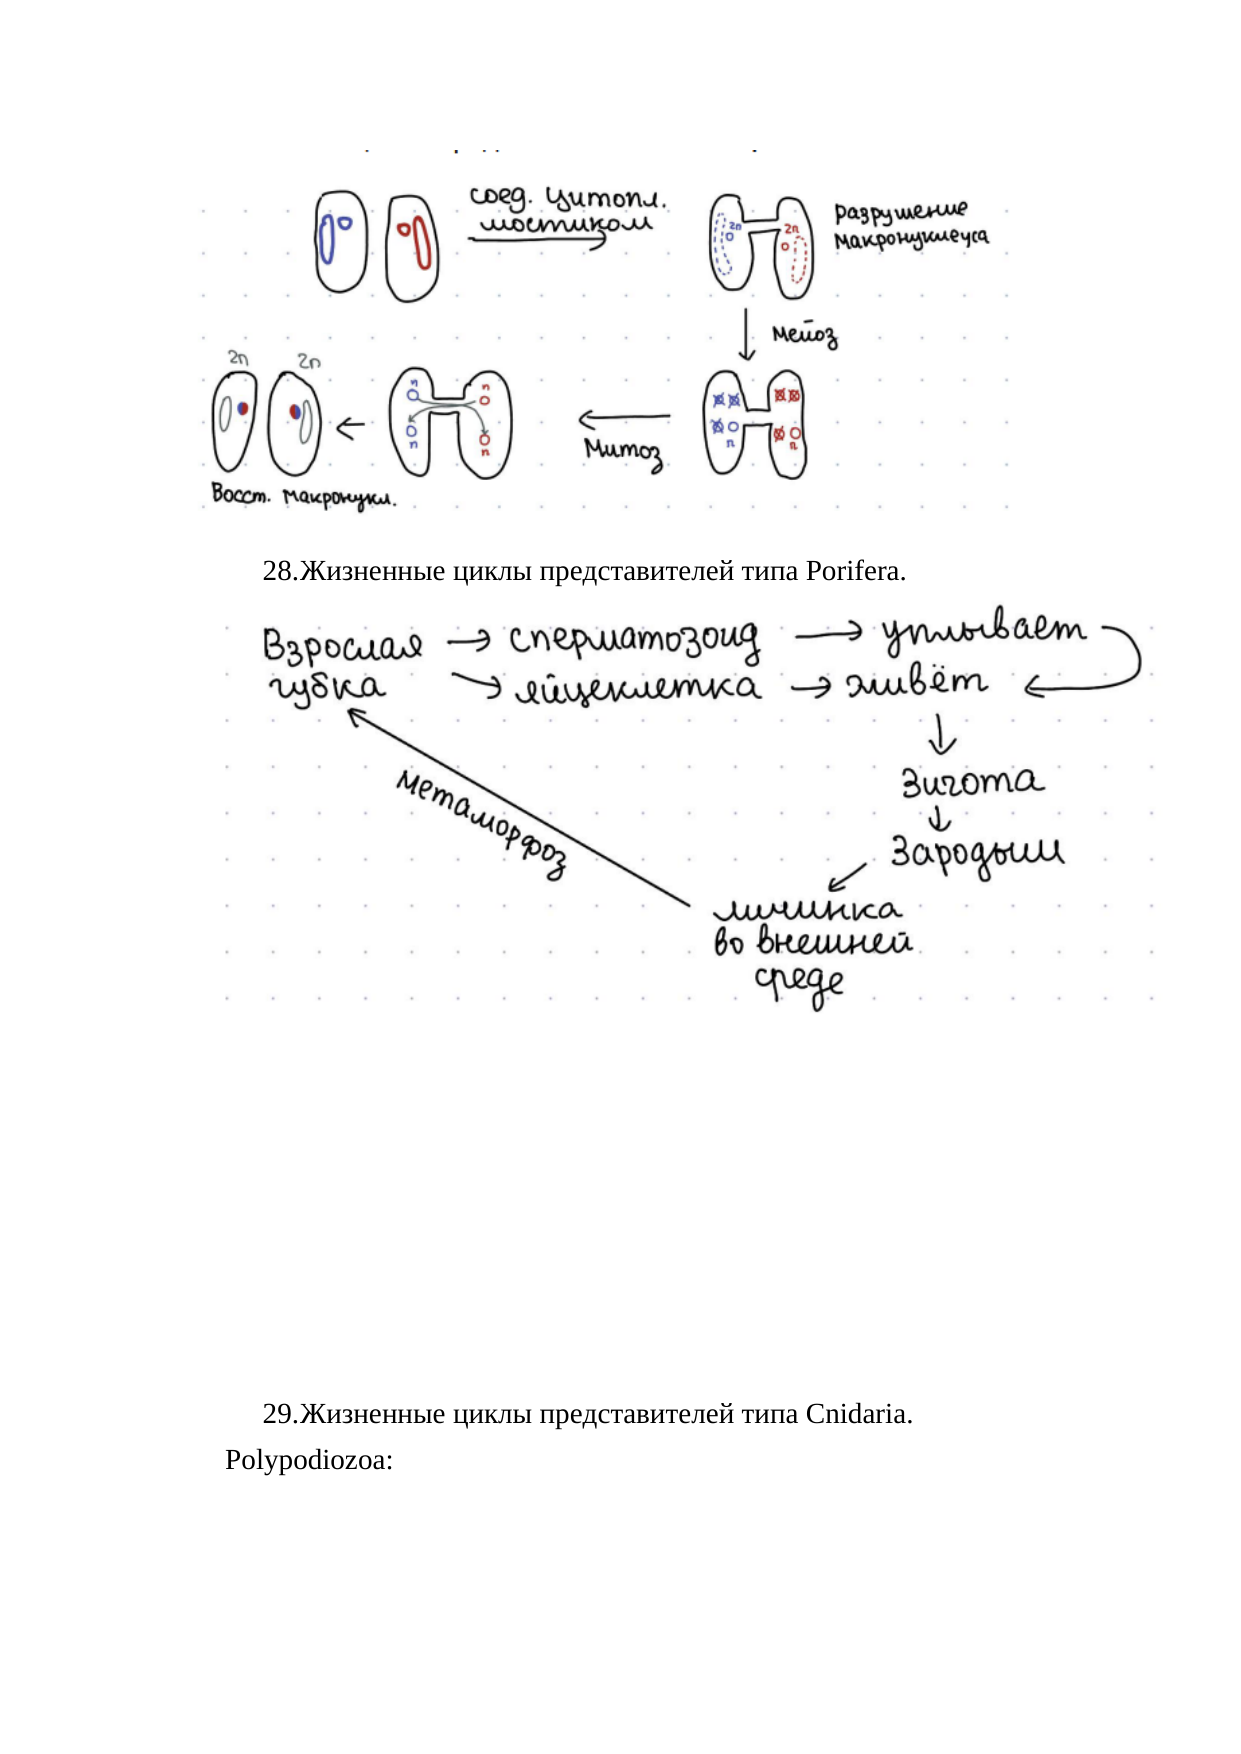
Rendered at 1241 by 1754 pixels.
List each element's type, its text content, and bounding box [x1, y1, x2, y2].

picture [150, 150, 1060, 541]
list Жизненные циклы представителей типа Porifera. [262, 553, 1090, 586]
text Polypodiozoa: [225, 1442, 1090, 1476]
list Жизненные циклы представителей типа Cnidaria. [262, 1396, 1090, 1430]
picture [225, 598, 1166, 1016]
